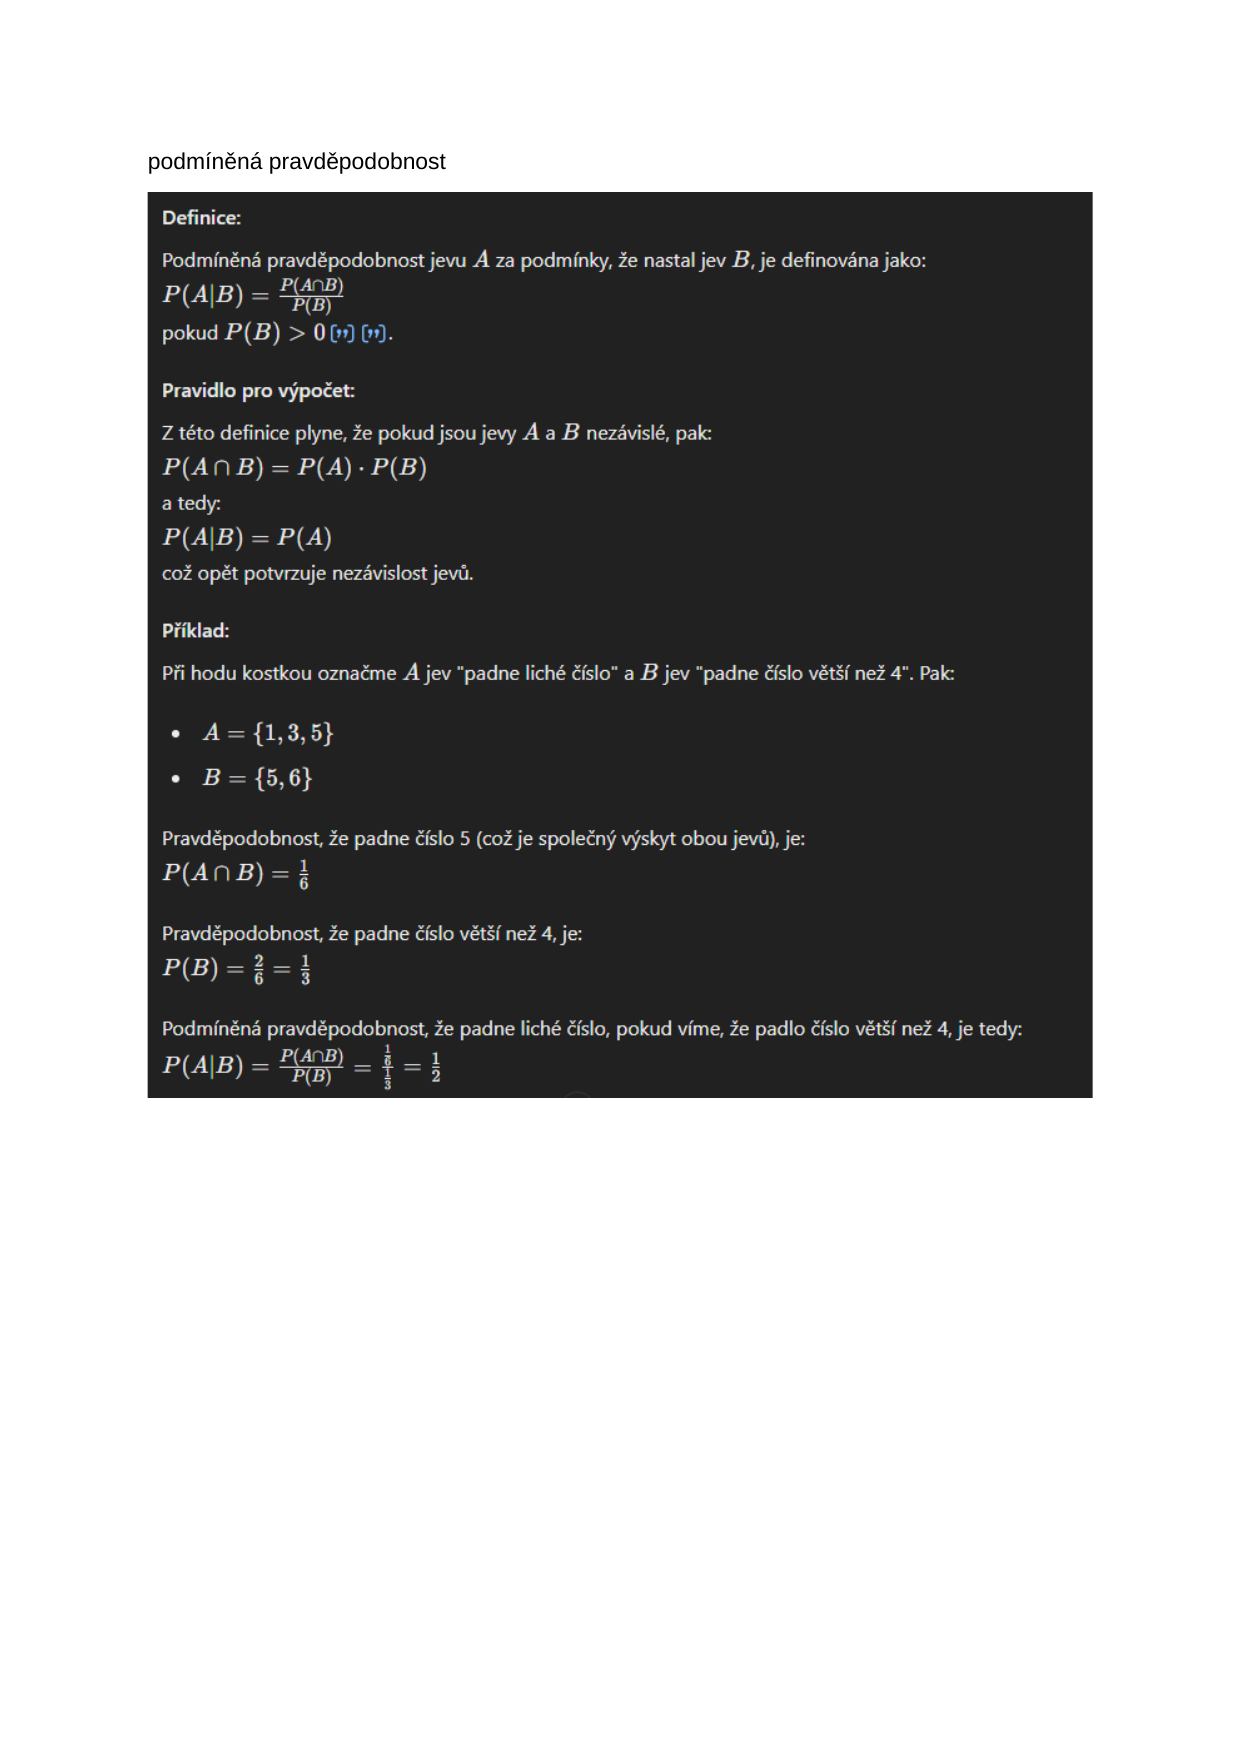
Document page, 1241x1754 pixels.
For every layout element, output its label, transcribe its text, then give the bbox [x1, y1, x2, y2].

picture [147, 192, 1093, 1098]
text podmíněná pravděpodobnost [148, 148, 1093, 174]
